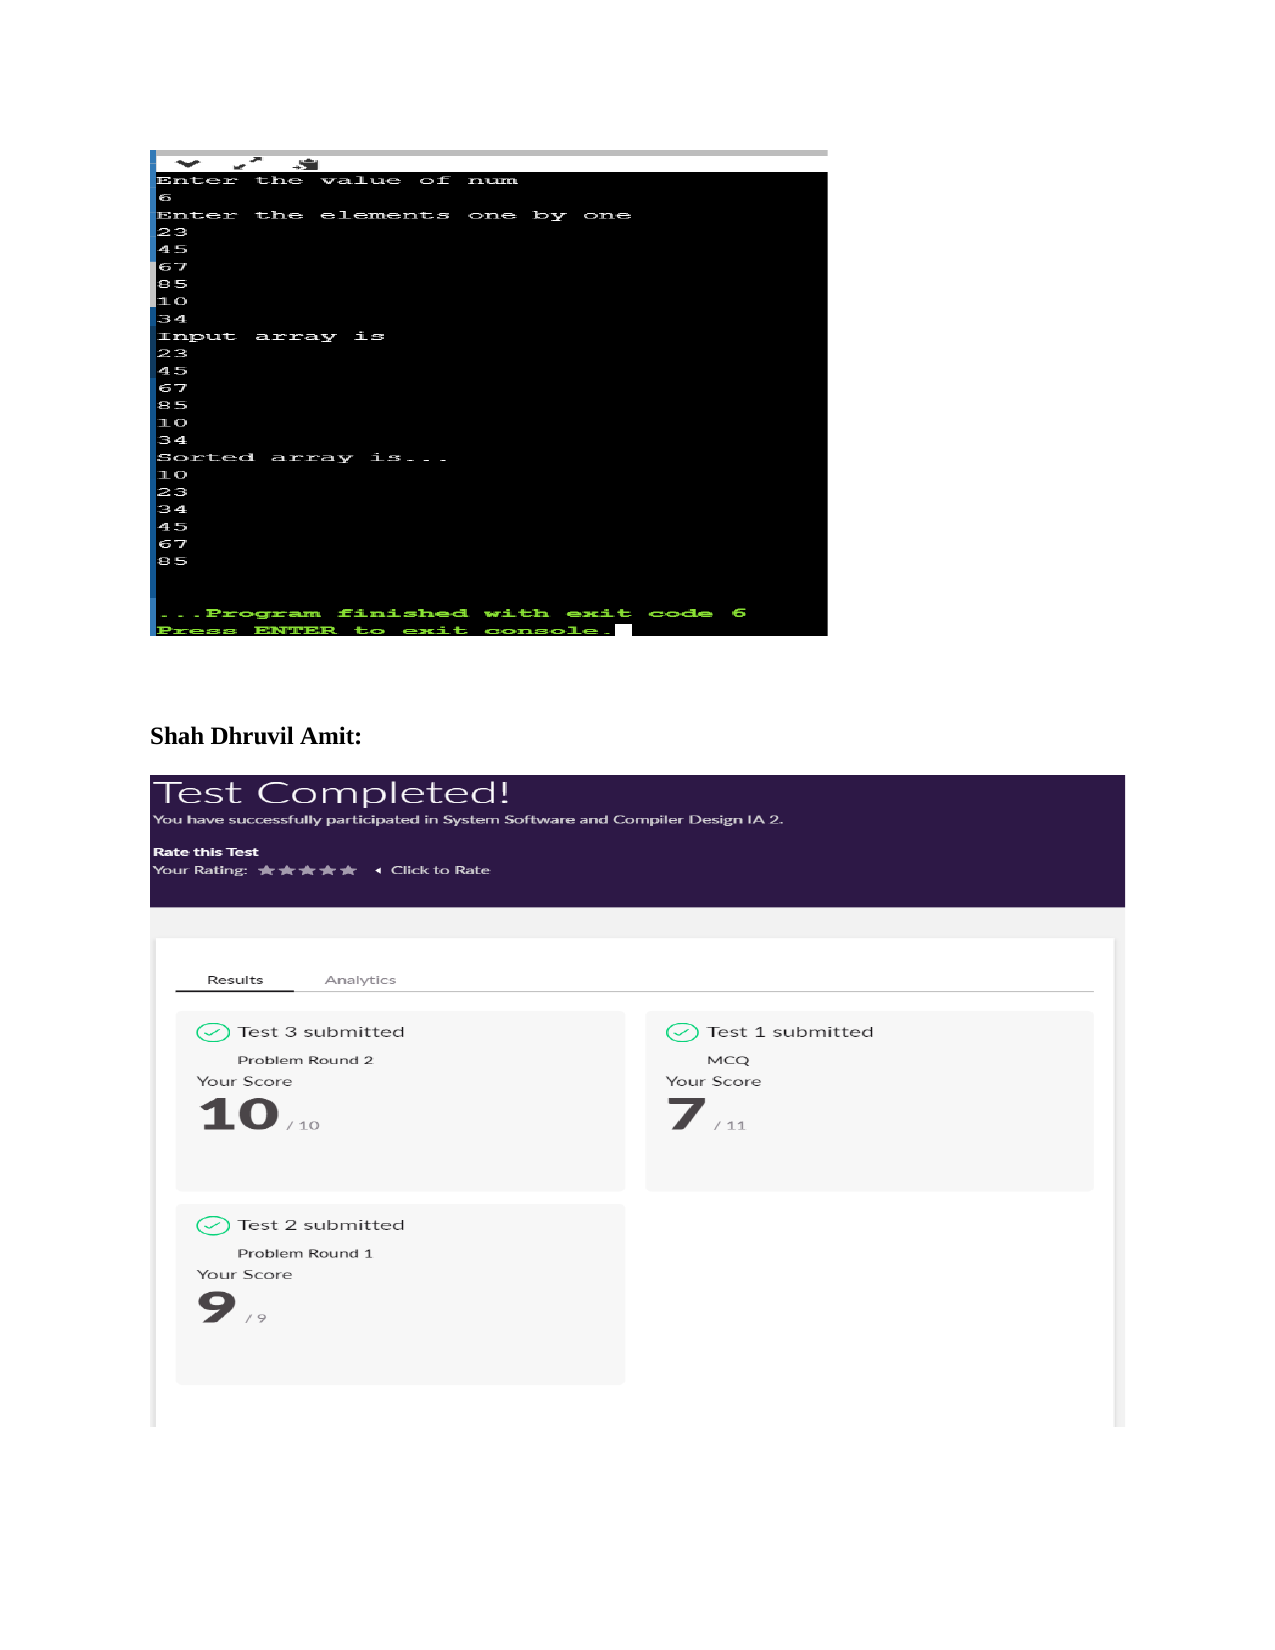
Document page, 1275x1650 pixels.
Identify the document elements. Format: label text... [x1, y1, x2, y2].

picture [150, 775, 1125, 1427]
picture [150, 150, 828, 636]
text Shah Dhruvil Amit: [150, 721, 1125, 750]
